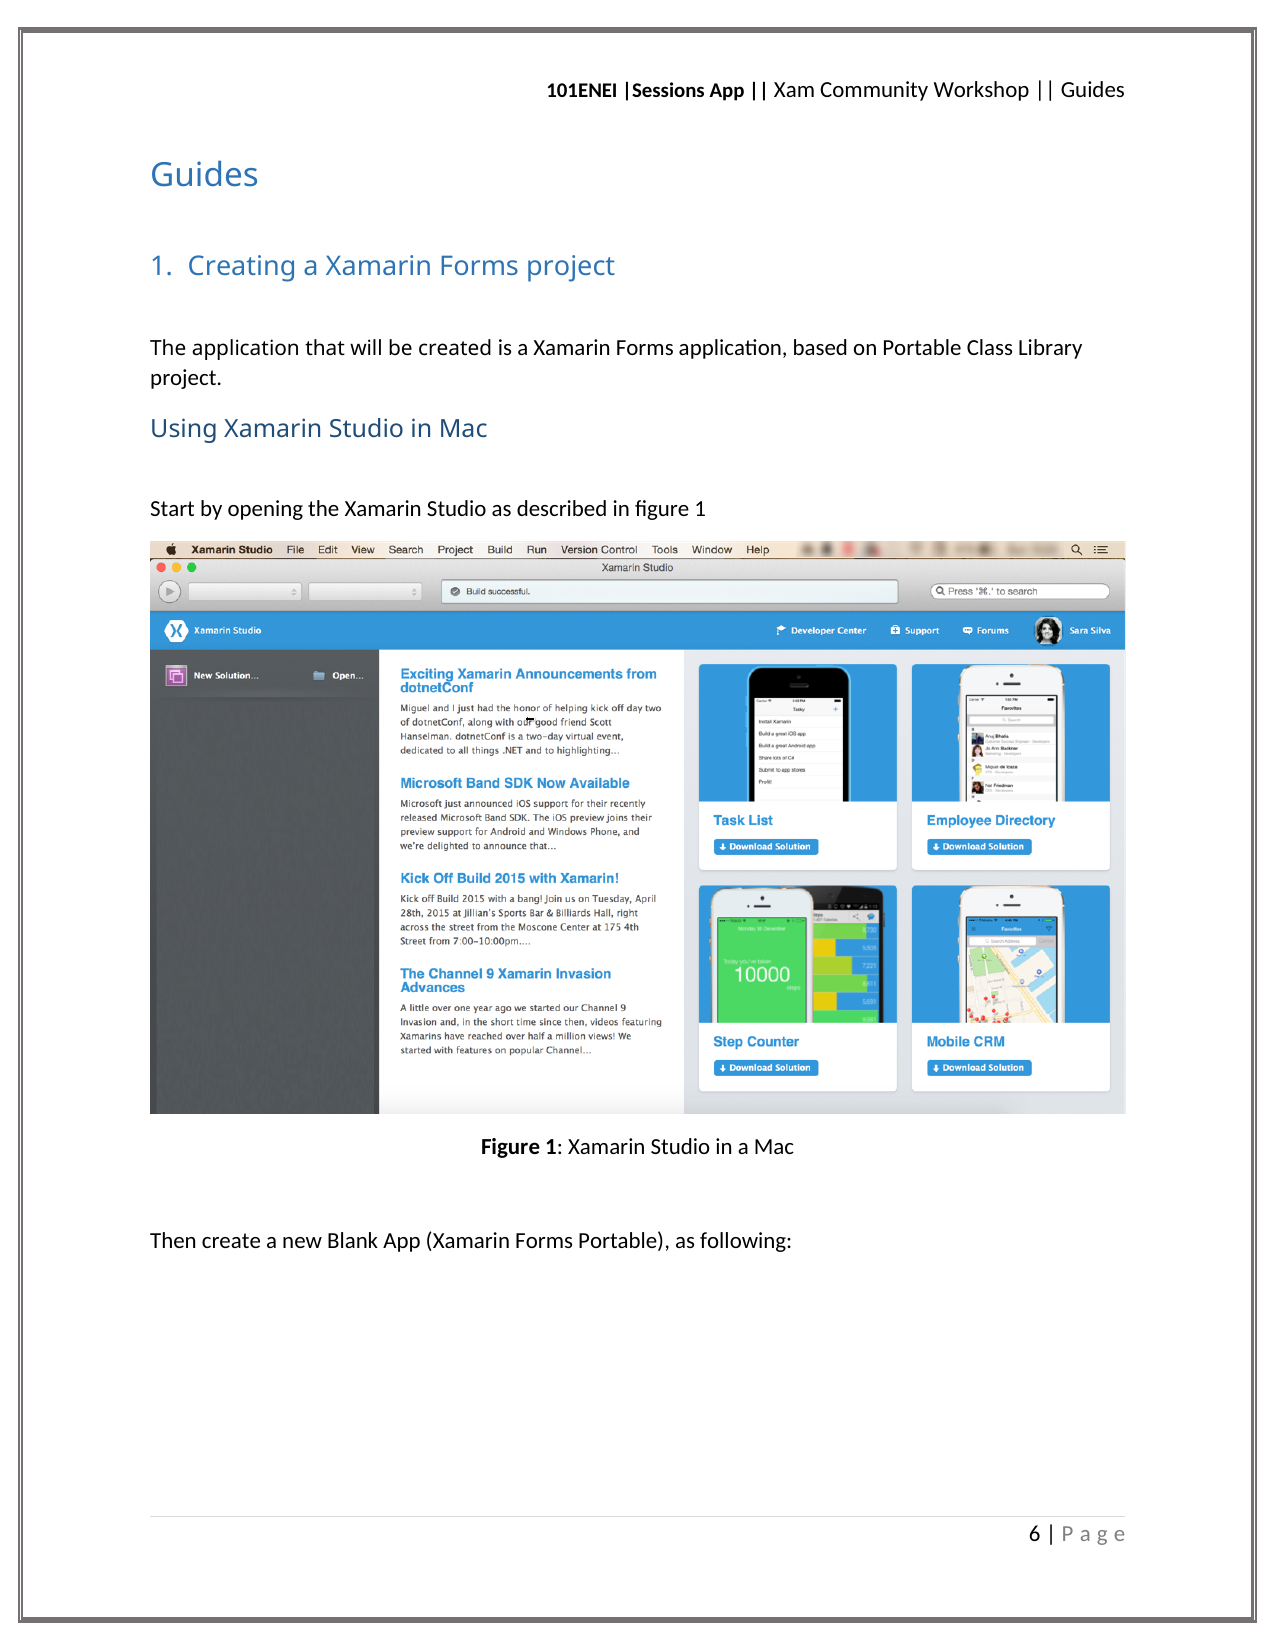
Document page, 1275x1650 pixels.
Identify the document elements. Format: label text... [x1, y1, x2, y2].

subtitle Using Xamarin Studio in Mac [150, 410, 1125, 444]
picture [150, 541, 1125, 1114]
text Start by opening the Xamarin Studio as described in figure 1 [150, 494, 1125, 522]
subtitle Guides [150, 150, 1125, 196]
text Figure 1: Xamarin Studio in a Mac [150, 1132, 1125, 1160]
subtitle Creating a Xamarin Forms project [150, 246, 1125, 283]
text The application that will be created is a Xamarin Forms application, based on Portable Class Library project. [150, 333, 1125, 392]
text Then create a new Blank App (Xamarin Forms Portable), as following: [150, 1226, 1125, 1254]
